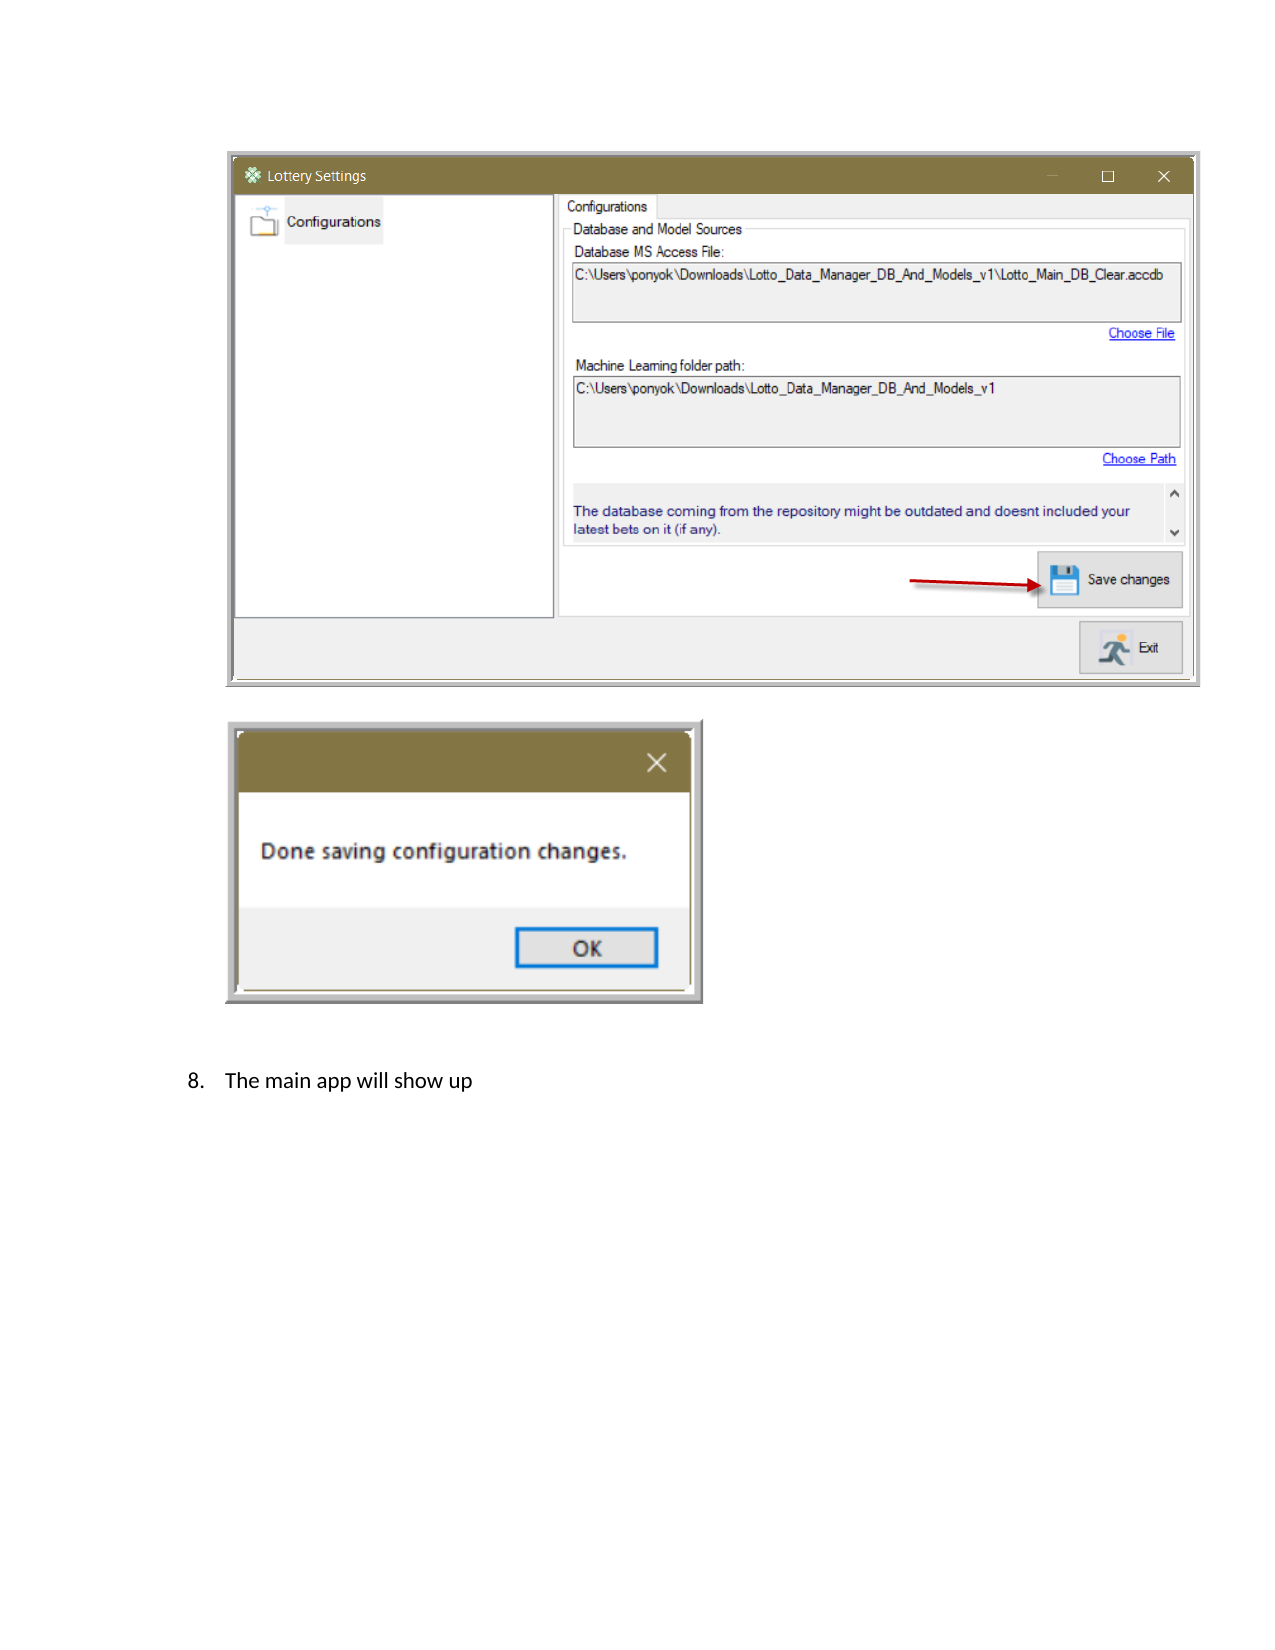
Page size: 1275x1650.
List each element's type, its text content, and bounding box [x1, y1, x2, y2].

list The main app will show up [187, 1066, 1125, 1094]
picture [225, 150, 1200, 687]
picture [225, 719, 704, 1004]
